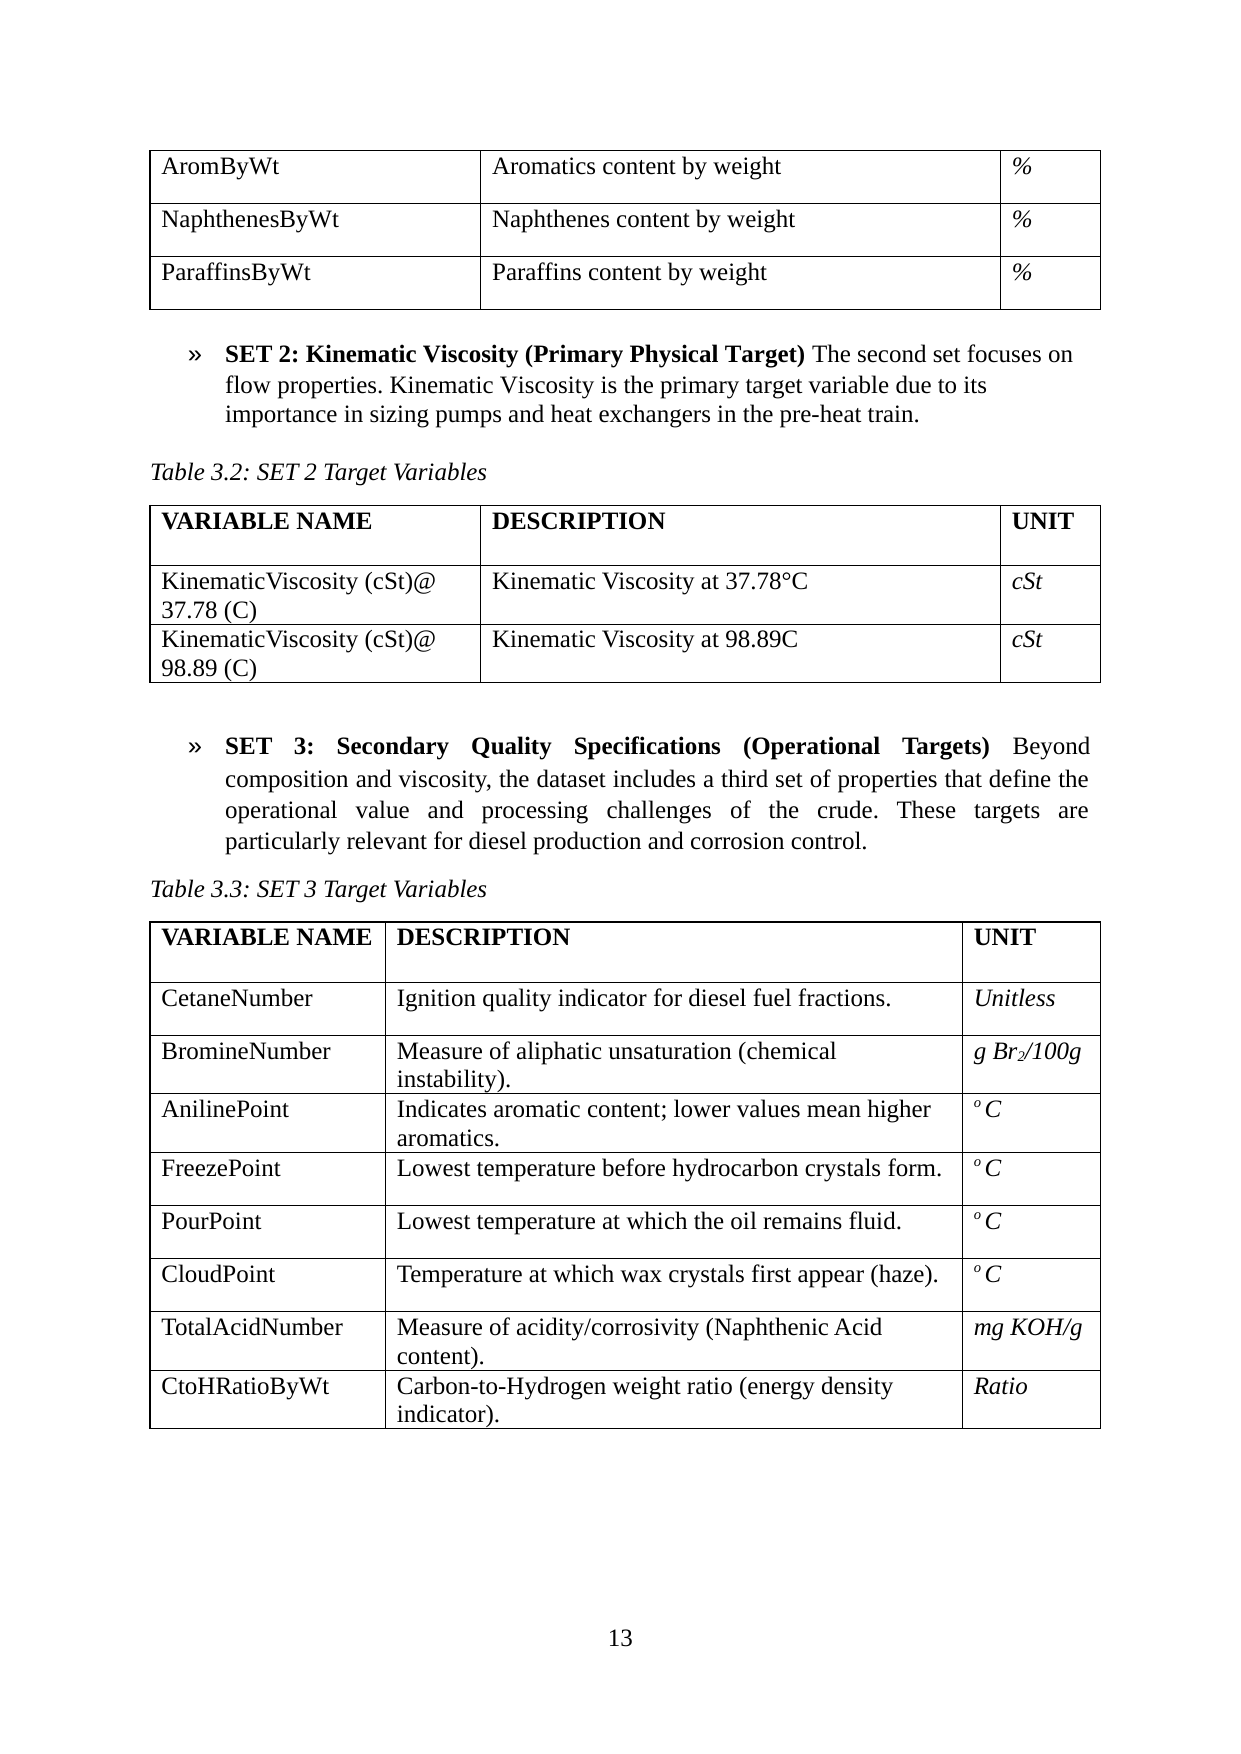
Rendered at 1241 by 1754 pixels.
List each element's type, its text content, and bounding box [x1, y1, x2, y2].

table_header DESCRIPTION [481, 506, 1000, 565]
table_header VARIABLE NAME [151, 506, 480, 565]
table_cell % [1001, 151, 1100, 203]
table_cell Lowest temperature before hydrocarbon crystals form. [386, 1153, 962, 1205]
table_header VARIABLE NAME [151, 923, 385, 982]
table_cell g Br2/100g [963, 1036, 1100, 1093]
table_cell Carbon-to-Hydrogen weight ratio (energy density indicator). [386, 1371, 962, 1428]
table_cell cSt [1001, 566, 1100, 623]
table_cell CloudPoint [151, 1259, 385, 1311]
list SET 3: Secondary Quality Specifications (Operational Targets) Beyond composition and viscosity, the dataset includes a third set of properties that define the operational value and processing challenges of the crude. These targets are particularly relevant for diesel production and corrosion control. [187, 731, 1090, 855]
table_cell o C [963, 1153, 1100, 1205]
table_cell o C [963, 1206, 1100, 1258]
table_cell % [1001, 204, 1100, 256]
list SET 2: Kinematic Viscosity (Primary Physical Target) The second set focuses on flow properties. Kinematic Viscosity is the primary target variable due to its importance in sizing pumps and heat exchangers in the pre-heat train. [187, 339, 1090, 428]
table_cell Aromatics content by weight [481, 151, 1000, 203]
table_cell % [1001, 257, 1100, 309]
table_cell KinematicViscosity (cSt)@ 98.89 (C) [151, 625, 480, 682]
table_header UNIT [1001, 506, 1100, 565]
table_cell Lowest temperature at which the oil remains fluid. [386, 1206, 962, 1258]
text Table 3.2: SET 2 Target Variables [150, 457, 1090, 486]
text Table 3.3: SET 3 Target Variables [150, 874, 1090, 902]
table_cell Measure of acidity/corrosivity (Naphthenic Acid content). [386, 1312, 962, 1370]
table_header DESCRIPTION [386, 923, 962, 982]
table_cell BromineNumber [151, 1036, 385, 1093]
table_cell Paraffins content by weight [481, 257, 1000, 309]
table_cell TotalAcidNumber [151, 1312, 385, 1370]
table_cell Indicates aromatic content; lower values mean higher aromatics. [386, 1094, 962, 1152]
table_cell ParaffinsByWt [151, 257, 480, 309]
table_cell PourPoint [151, 1206, 385, 1258]
table_cell FreezePoint [151, 1153, 385, 1205]
table_cell Kinematic Viscosity at 37.78°C [481, 566, 1000, 623]
table_cell Ignition quality indicator for diesel fuel fractions. [386, 983, 962, 1035]
table_cell NaphthenesByWt [151, 204, 480, 256]
table_cell Unitless [963, 983, 1100, 1035]
table_cell cSt [1001, 625, 1100, 682]
table_cell Kinematic Viscosity at 98.89C [481, 625, 1000, 682]
table_cell CtoHRatioByWt [151, 1371, 385, 1428]
table_cell Measure of aliphatic unsaturation (chemical instability). [386, 1036, 962, 1093]
table_cell Temperature at which wax crystals first appear (haze). [386, 1259, 962, 1311]
table_cell Naphthenes content by weight [481, 204, 1000, 256]
table_cell o C [963, 1259, 1100, 1311]
table_header UNIT [963, 923, 1100, 982]
table_cell AnilinePoint [151, 1094, 385, 1152]
table_cell mg KOH/g [963, 1312, 1100, 1370]
table_cell CetaneNumber [151, 983, 385, 1035]
table_cell Ratio [963, 1371, 1100, 1428]
table_cell o C [963, 1094, 1100, 1152]
table_cell KinematicViscosity (cSt)@ 37.78 (C) [151, 566, 480, 623]
table_cell AromByWt [151, 151, 480, 203]
